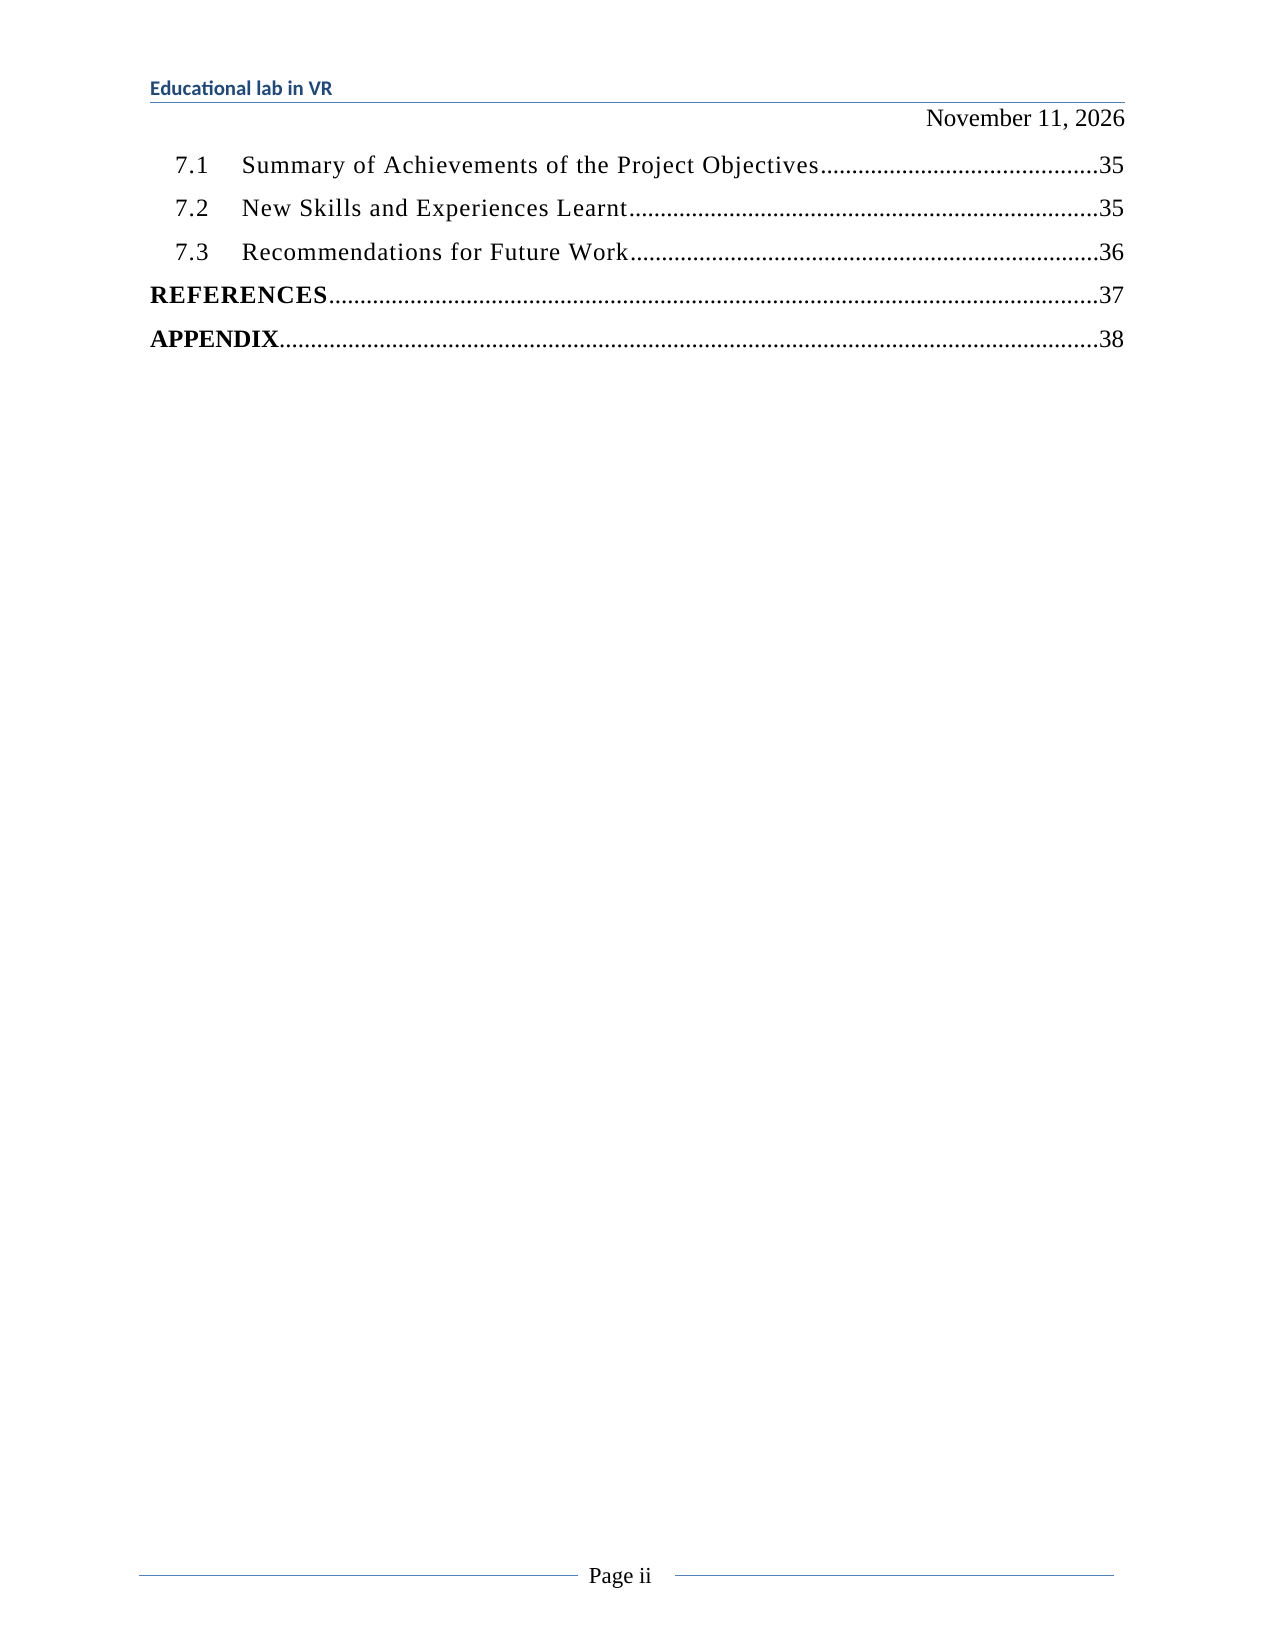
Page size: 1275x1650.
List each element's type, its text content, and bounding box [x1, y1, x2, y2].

text 7.1 Summary of Achievements of the Project Objectives 35 [175, 150, 1125, 179]
text 7.2 New Skills and Experiences Learnt 35 [175, 193, 1125, 222]
text 7.3 Recommendations for Future Work 36 [175, 237, 1125, 266]
text APPENDIX 38 [150, 324, 1125, 352]
text REFERENCES 37 [150, 280, 1125, 309]
